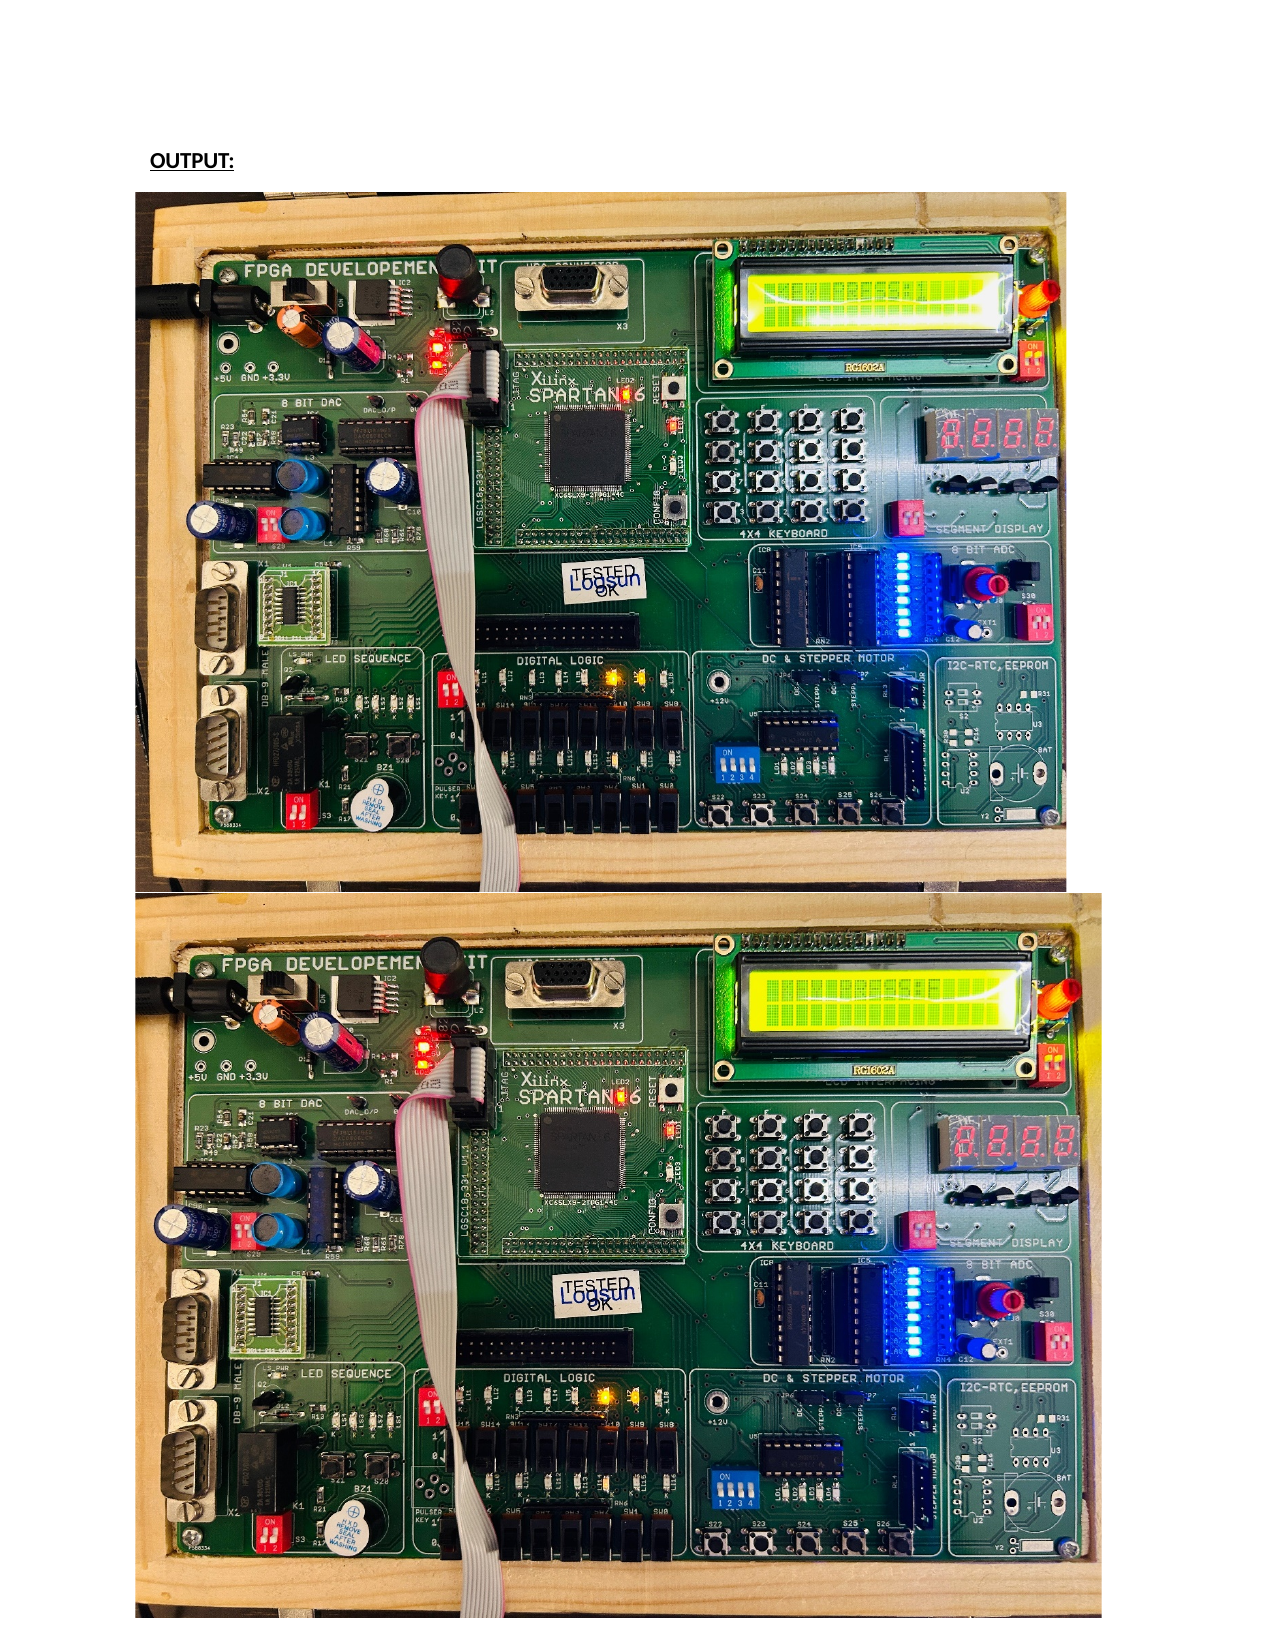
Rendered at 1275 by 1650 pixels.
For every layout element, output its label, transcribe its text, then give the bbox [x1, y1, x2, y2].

picture [135, 192, 1067, 892]
picture [135, 893, 1102, 1618]
text OUTPUT: [150, 146, 1131, 174]
